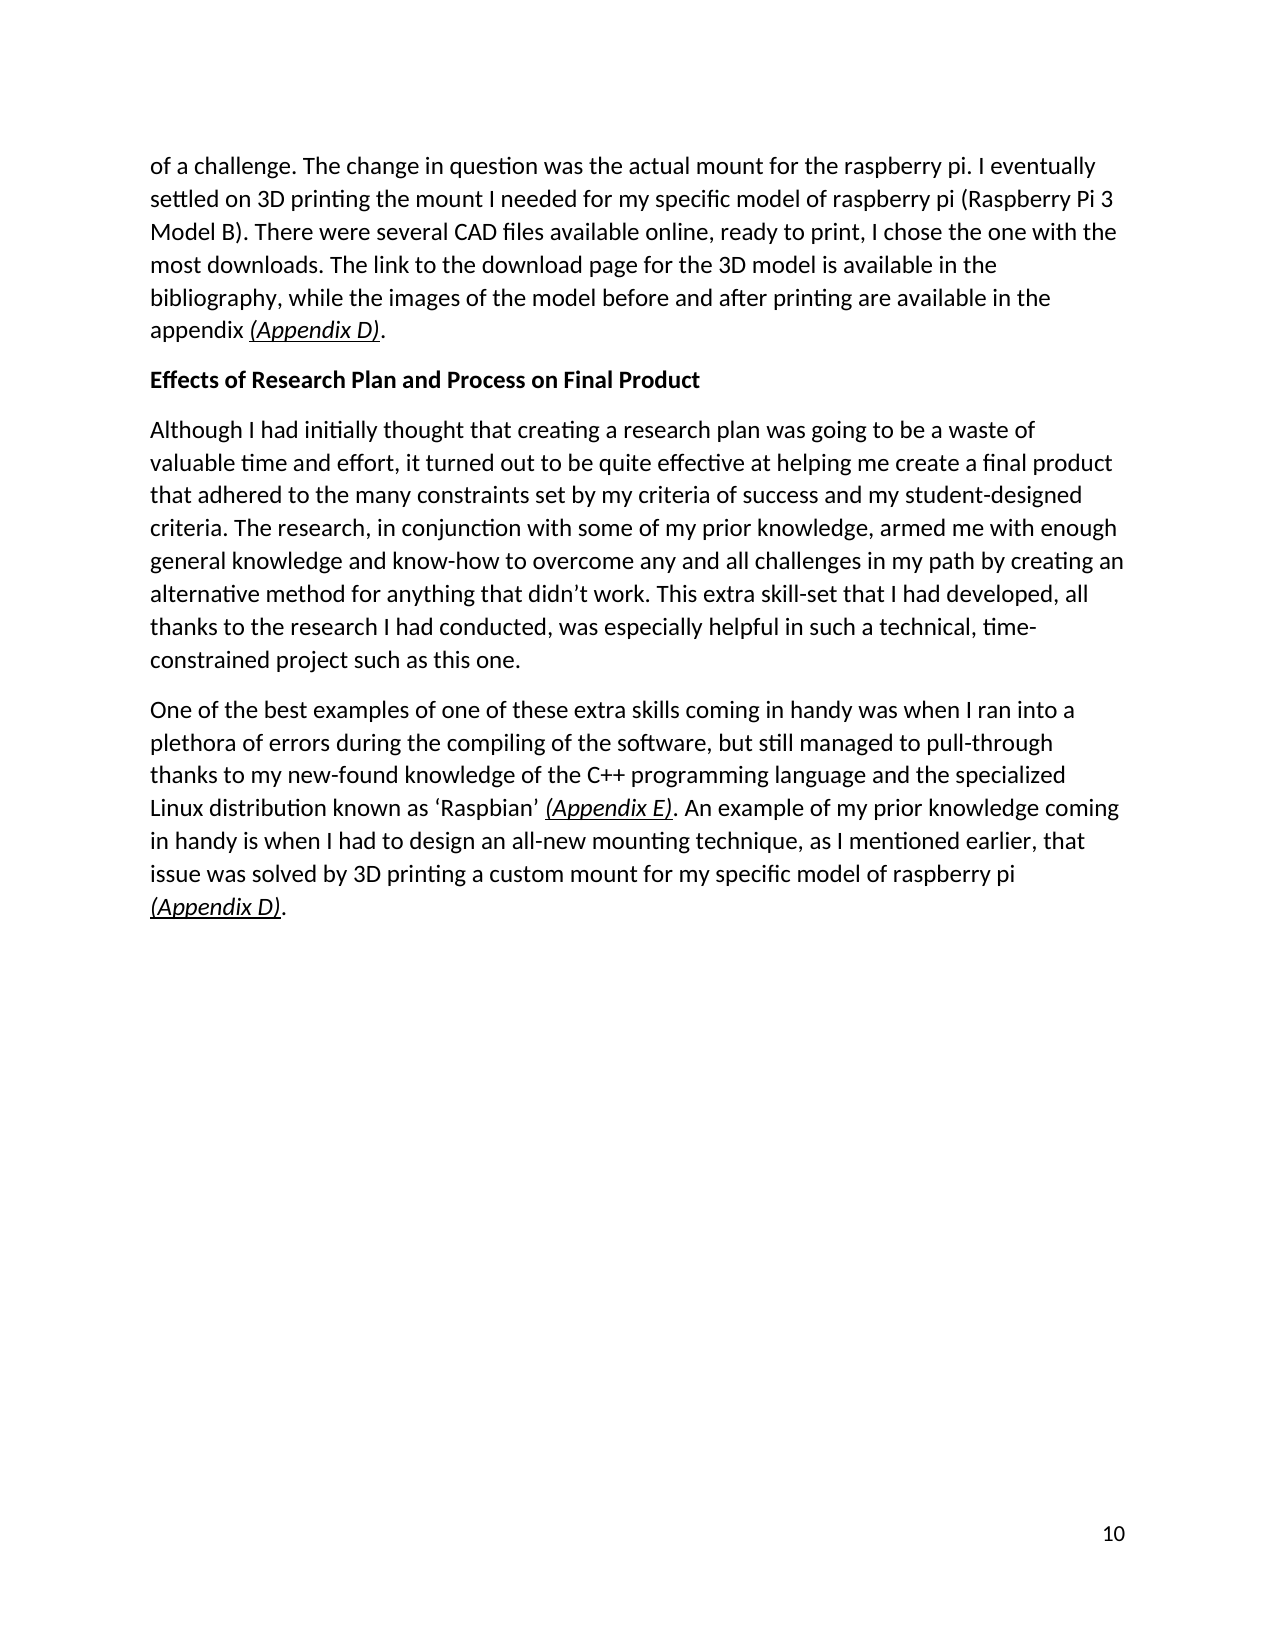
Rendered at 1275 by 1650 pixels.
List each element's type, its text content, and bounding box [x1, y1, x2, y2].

text Although I had initially thought that creating a research plan was going to be a waste of valuable time and effort, it turned out to be quite effective at helping me create a final product that adhered to the many constraints set by my criteria of success and my student-designed criteria. The research, in conjunction with some of my prior knowledge, armed me with enough general knowledge and know-how to overcome any and all challenges in my path by creating an alternative method for anything that didn’t work. This extra skill-set that I had developed, all thanks to the research I had conducted, was especially helpful in such a technical, time-constrained project such as this one. [150, 414, 1125, 675]
text Effects of Research Plan and Process on Final Product [150, 364, 1125, 395]
text One of the best examples of one of these extra skills coming in handy was when I ran into a plethora of errors during the compiling of the software, but still managed to pull-through thanks to my new-found knowledge of the C++ programming language and the specialized Linux distribution known as ‘Raspbian’ (Appendix E). An example of my prior knowledge coming in handy is when I had to design an all-new mounting technique, as I mentioned earlier, that issue was solved by 3D printing a custom mount for my specific model of raspberry pi (Appendix D). [150, 694, 1125, 952]
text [150, 150, 1125, 345]
